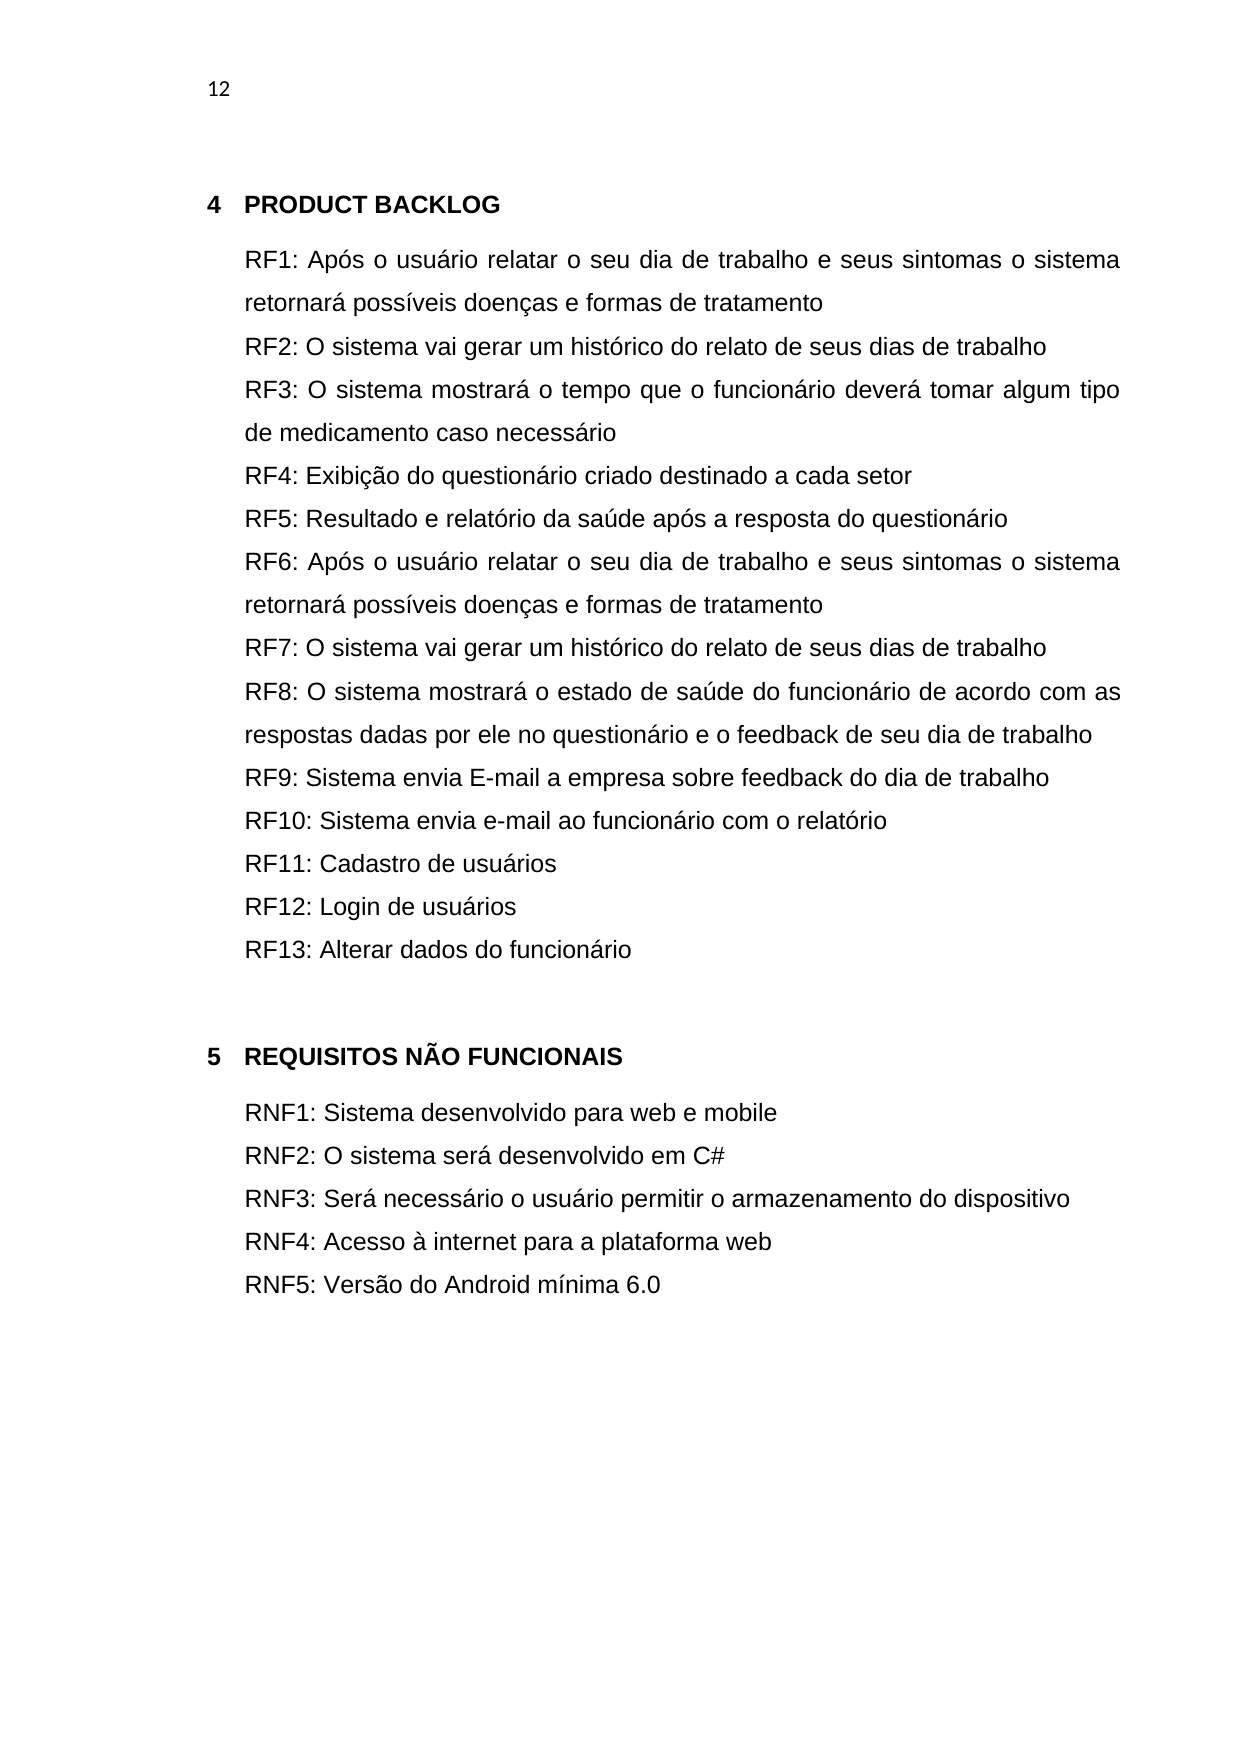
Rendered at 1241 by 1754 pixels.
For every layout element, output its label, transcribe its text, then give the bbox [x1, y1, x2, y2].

list RNF4: Acesso à internet para a plataforma web [244, 1227, 1122, 1256]
list RF1: Após o usuário relatar o seu dia de trabalho e seus sintomas o sistema retornará possíveis doenças e formas de tratamento [244, 245, 1122, 317]
list RF5: Resultado e relatório da saúde após a resposta do questionário [244, 504, 1122, 533]
list RF13: Alterar dados do funcionário [244, 935, 1122, 964]
list RF10: Sistema envia e-mail ao funcionário com o relatório [244, 806, 1122, 835]
list RNF3: Será necessário o usuário permitir o armazenamento do dispositivo [244, 1184, 1122, 1213]
list RF9: Sistema envia E-mail a empresa sobre feedback do dia de trabalho [244, 763, 1122, 792]
list RNF1: Sistema desenvolvido para web e mobile [244, 1098, 1122, 1127]
list RF4: Exibição do questionário criado destinado a cada setor [244, 461, 1122, 490]
list RNF5: Versão do Android mínima 6.0 [244, 1271, 1122, 1299]
list RF12: Login de usuários [244, 892, 1122, 921]
list RF2: O sistema vai gerar um histórico do relato de seus dias de trabalho [244, 332, 1122, 360]
subtitle REQUISITOS NÃO FUNCIONAIS [207, 1042, 1122, 1071]
subtitle PRODUCT BACKLOG [207, 190, 1122, 218]
list RF3: O sistema mostrará o tempo que o funcionário deverá tomar algum tipo de medicamento caso necessário [244, 375, 1122, 447]
list RF8: O sistema mostrará o estado de saúde do funcionário de acordo com as respostas dadas por ele no questionário e o feedback de seu dia de trabalho [244, 677, 1122, 748]
list RF7: O sistema vai gerar um histórico do relato de seus dias de trabalho [244, 633, 1122, 662]
list RNF2: O sistema será desenvolvido em C# [244, 1141, 1122, 1170]
list RF11: Cadastro de usuários [244, 849, 1122, 878]
list RF6: Após o usuário relatar o seu dia de trabalho e seus sintomas o sistema retornará possíveis doenças e formas de tratamento [244, 547, 1122, 619]
